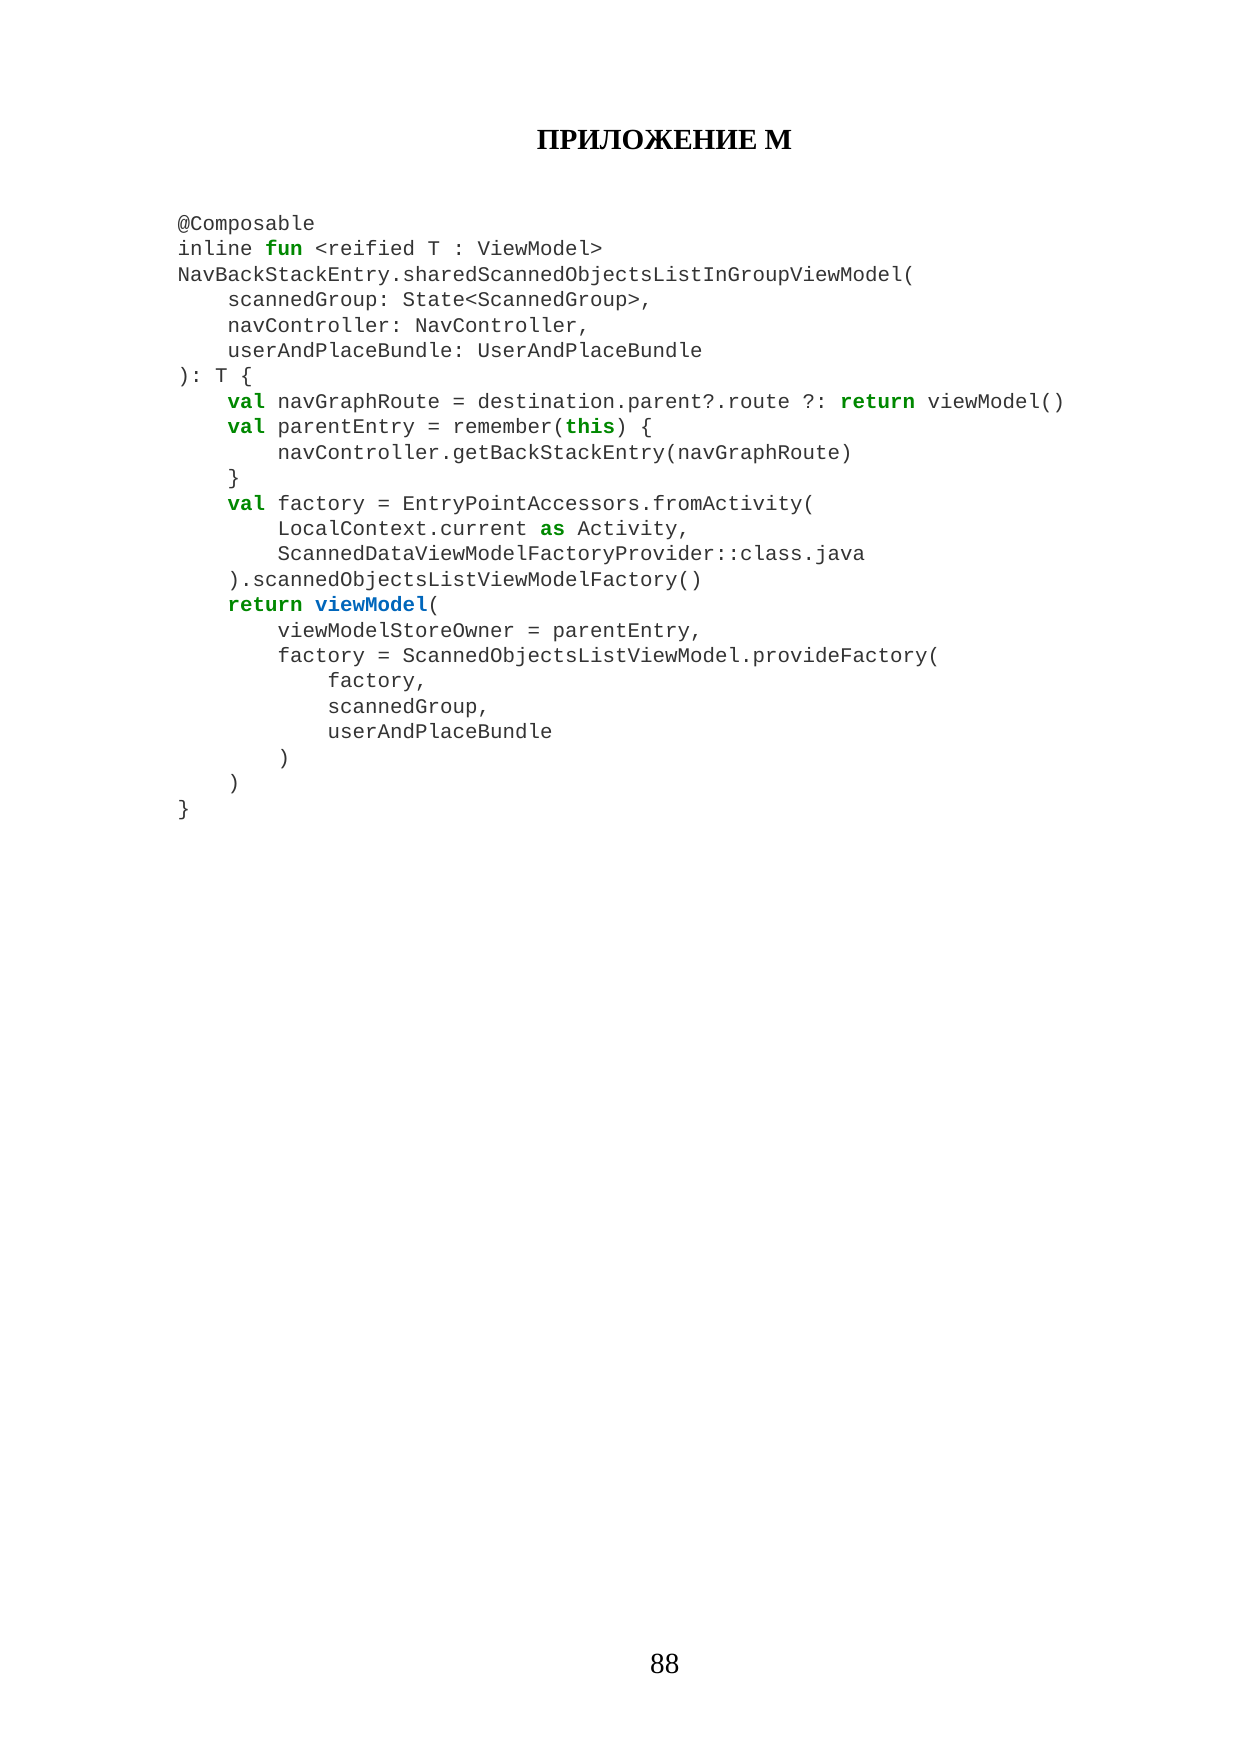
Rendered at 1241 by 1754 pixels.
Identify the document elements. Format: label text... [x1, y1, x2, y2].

text inline fun <reified T : ViewModel> NavBackStackEntry.sharedScannedObjectsListInGroupViewModel( [177, 237, 1152, 287]
text scannedGroup: State<ScannedGroup>, [177, 287, 1152, 313]
text scannedGroup, [177, 694, 1152, 719]
text val parentEntry = remember(this) { [177, 414, 1152, 440]
text ) [177, 770, 1152, 796]
text } [177, 796, 1152, 821]
text @Composable [177, 211, 1152, 237]
text LocalContext.current as Activity, [177, 516, 1152, 542]
text userAndPlaceBundle [177, 719, 1152, 745]
text ).scannedObjectsListViewModelFactory() [177, 567, 1152, 592]
text navController: NavController, [177, 313, 1152, 338]
text } [177, 465, 1152, 491]
text ): T { [177, 364, 1152, 389]
text val factory = EntryPointAccessors.fromActivity( [177, 491, 1152, 516]
text ) [177, 745, 1152, 770]
text ScannedDataViewModelFactoryProvider::class.java [177, 542, 1152, 567]
text viewModelStoreOwner = parentEntry, [177, 618, 1152, 643]
text return viewModel( [177, 592, 1152, 618]
text val navGraphRoute = destination.parent?.route ?: return viewModel() [177, 389, 1152, 414]
text navController.getBackStackEntry(navGraphRoute) [177, 440, 1152, 465]
text factory, [177, 669, 1152, 694]
subtitle ПРИЛОЖЕНИЕ М [177, 122, 1152, 156]
text factory = ScannedObjectsListViewModel.provideFactory( [177, 643, 1152, 669]
text userAndPlaceBundle: UserAndPlaceBundle [177, 338, 1152, 364]
